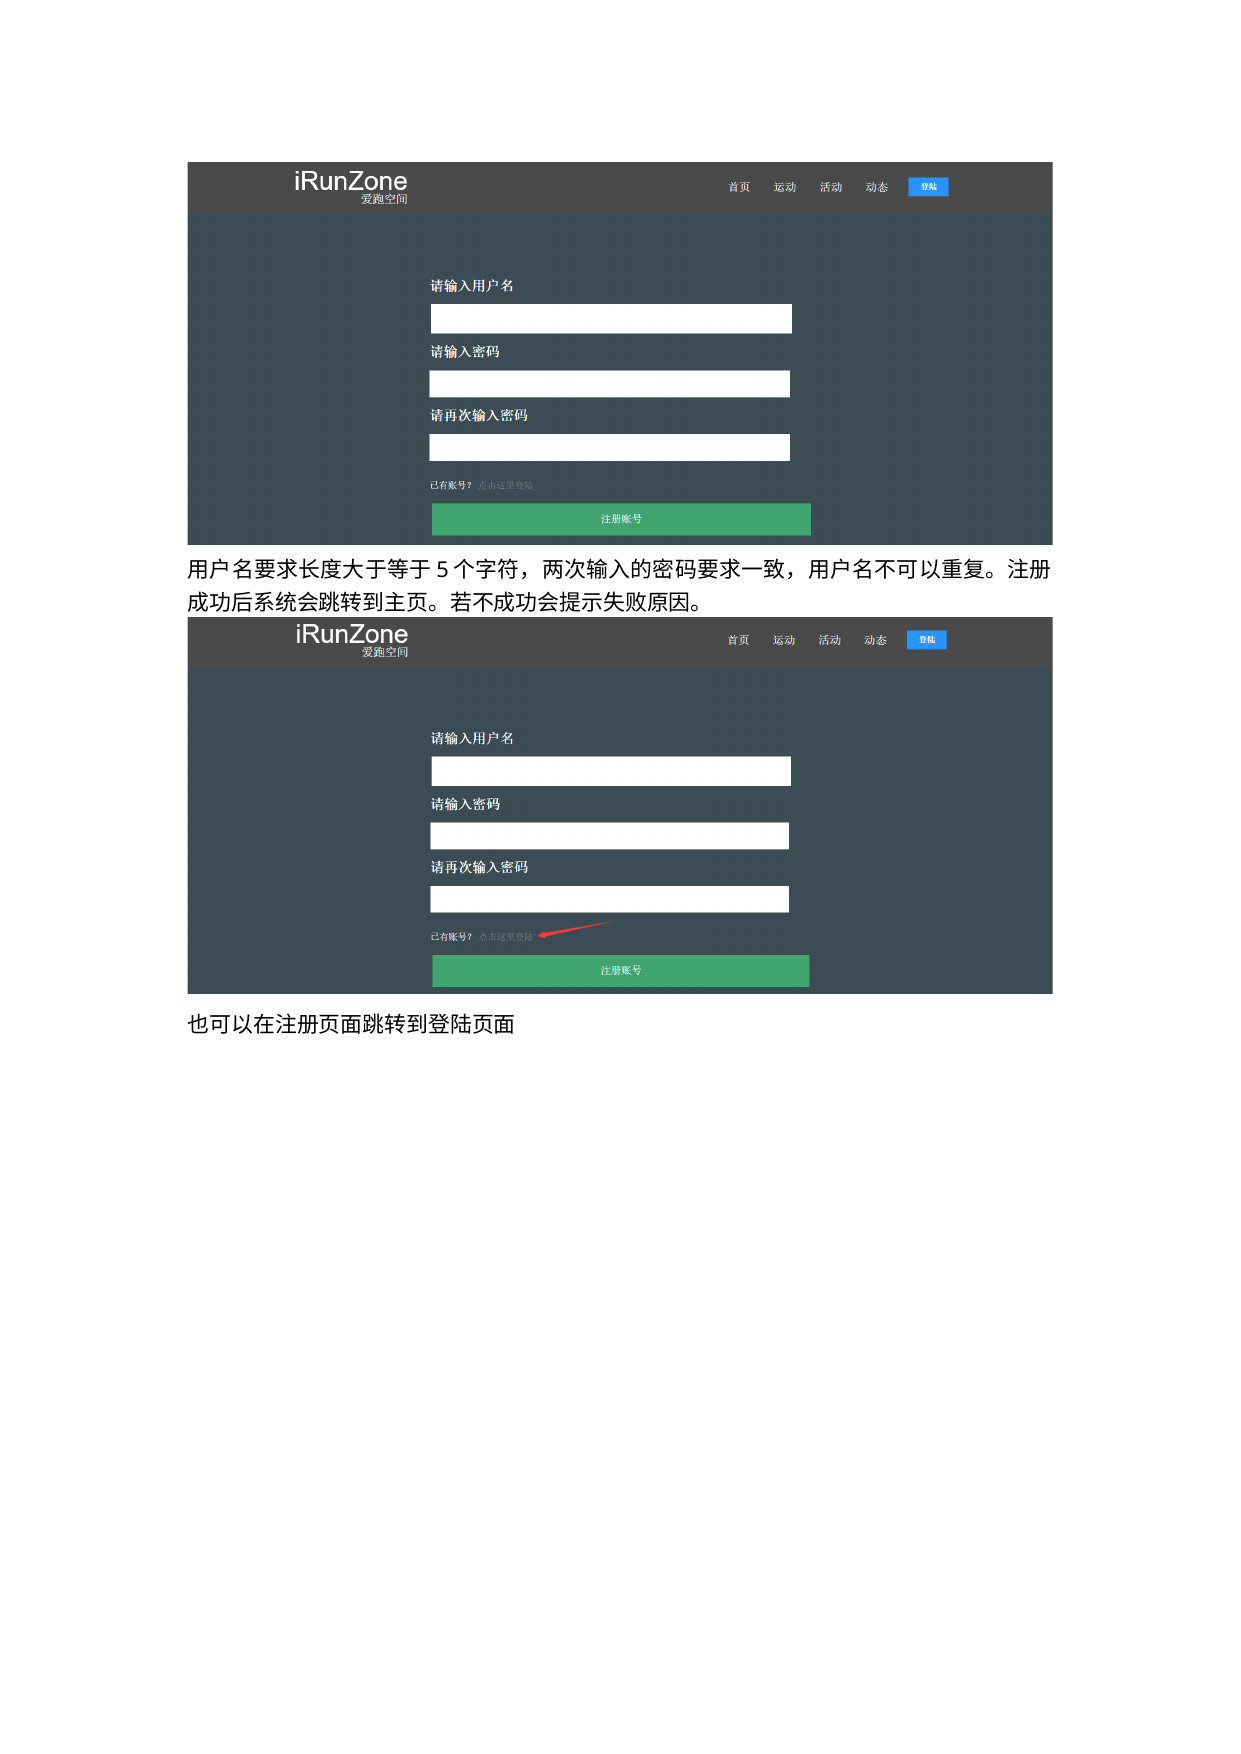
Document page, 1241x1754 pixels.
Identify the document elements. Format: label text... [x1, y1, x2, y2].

text 用户名要求长度大于等于5个字符，两次输入的密码要求一致，用户名不可以重复。注册成功后系统会跳转到主页。若不成功会提示失败原因。 [187, 552, 1053, 617]
picture [187, 162, 1053, 545]
text 也可以在注册页面跳转到登陆页面 [187, 1007, 1053, 1039]
picture [187, 617, 1053, 994]
